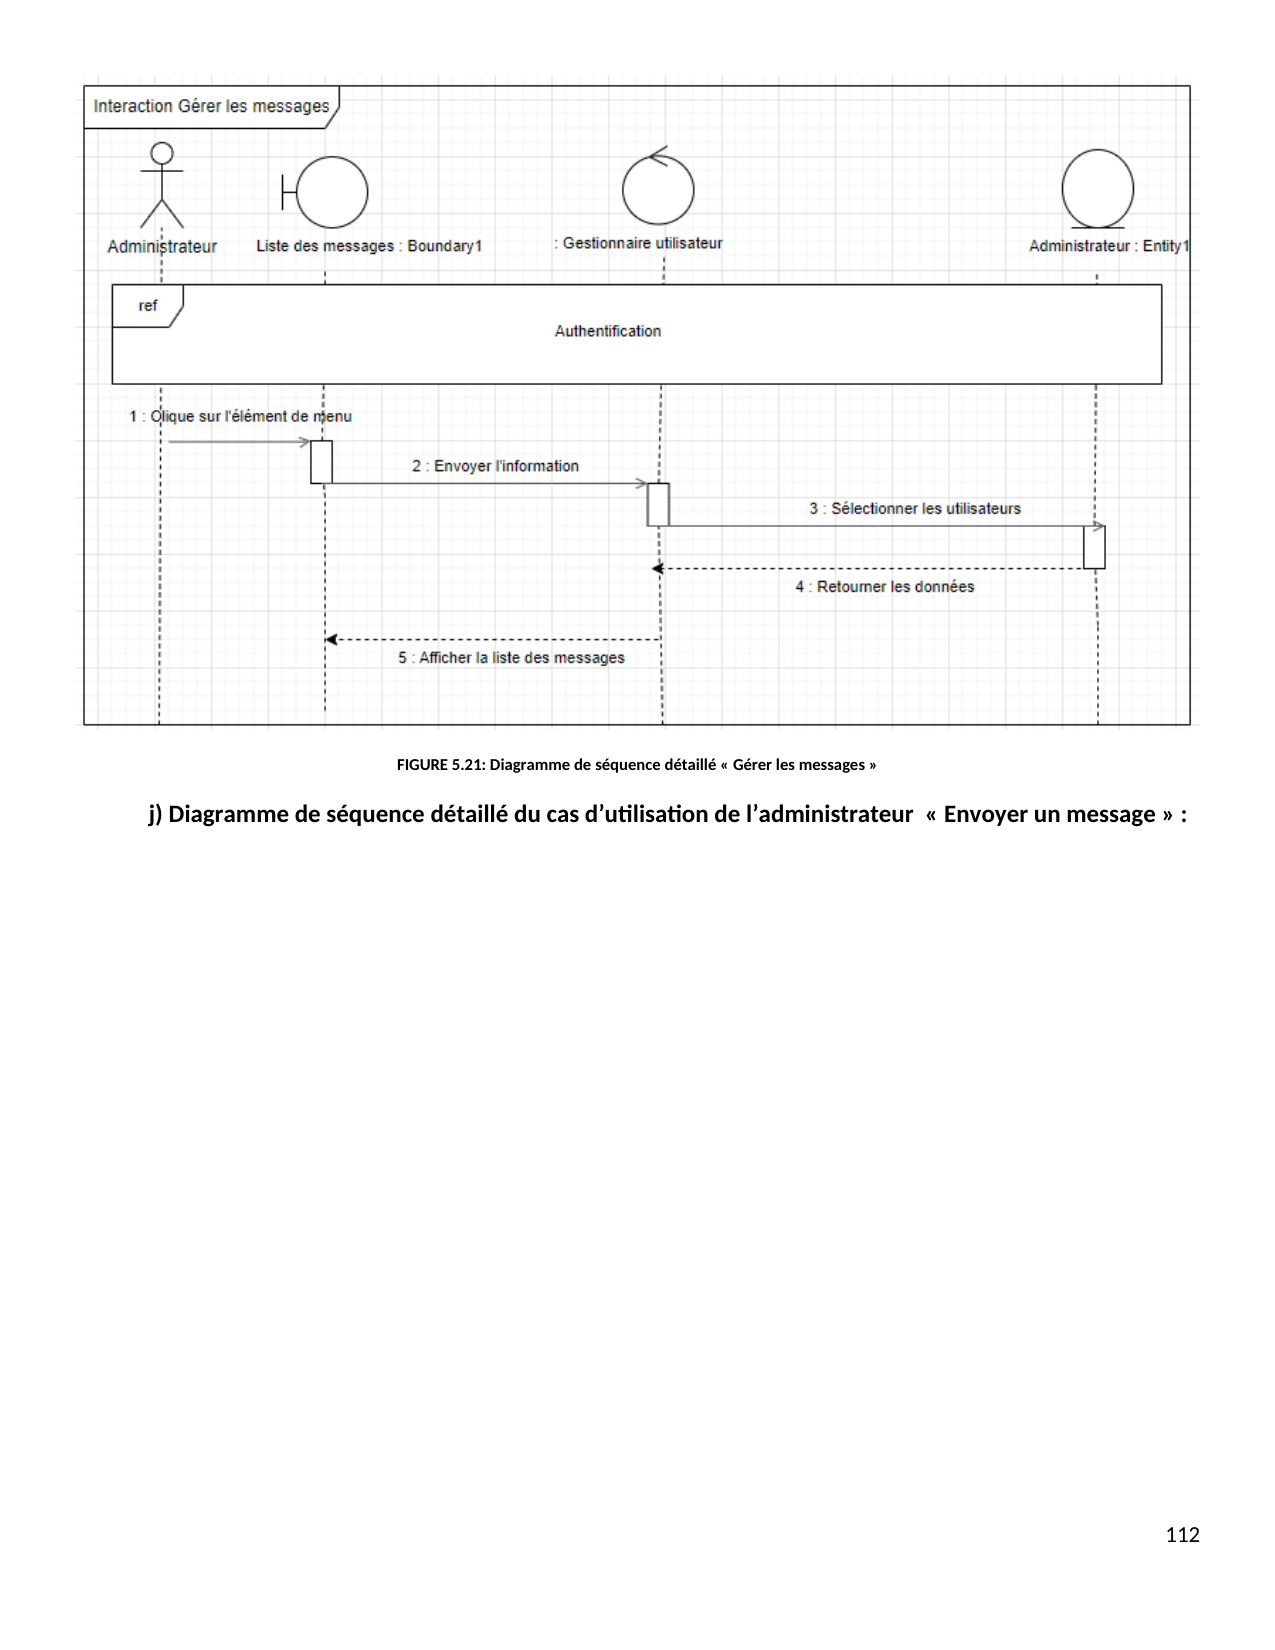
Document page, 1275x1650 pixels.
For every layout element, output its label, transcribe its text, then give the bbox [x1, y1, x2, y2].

text j) Diagramme de séquence détaillé du cas d’utilisation de l’administrateur « Envoyer un message » : [75, 798, 1200, 829]
picture [75, 75, 1200, 730]
text FIGURE 5.21: Diagramme de séquence détaillé « Gérer les messages » [75, 754, 1200, 774]
